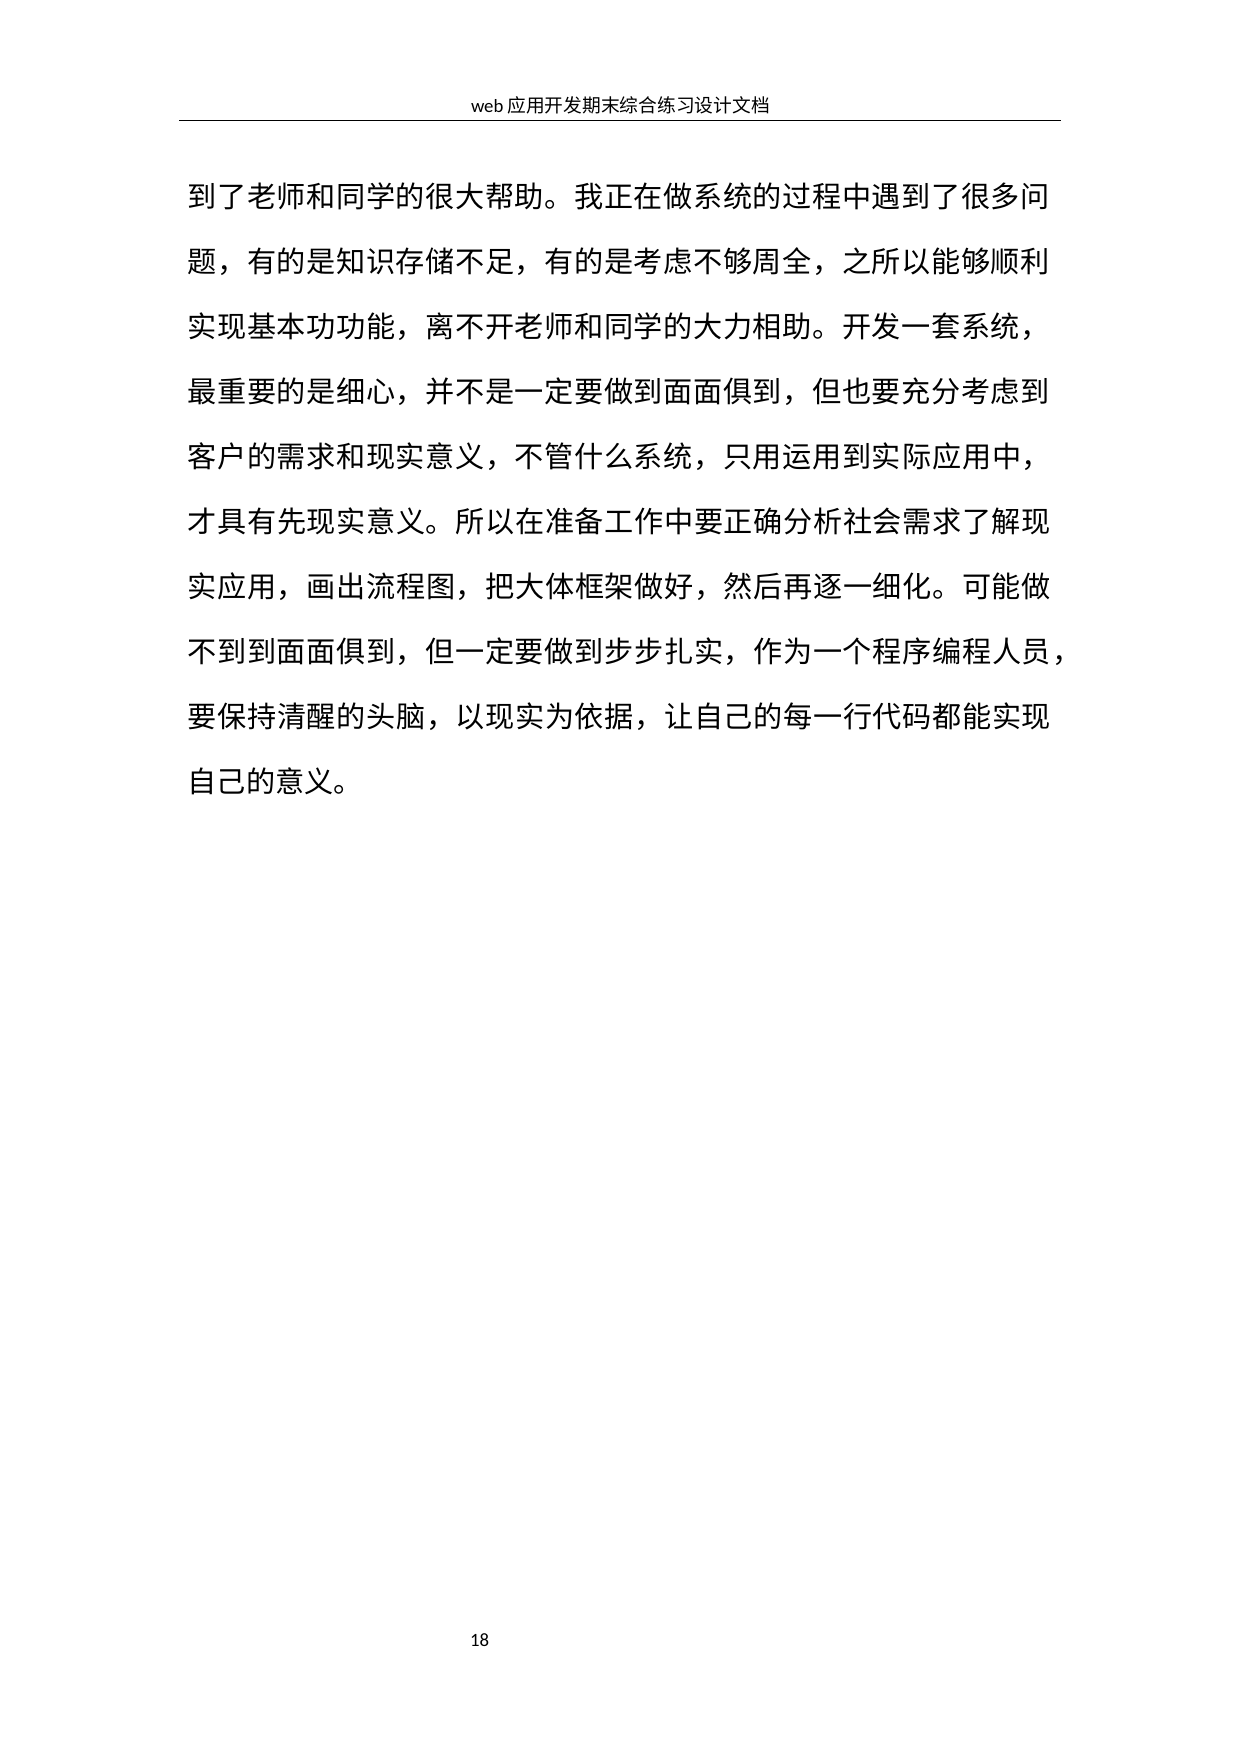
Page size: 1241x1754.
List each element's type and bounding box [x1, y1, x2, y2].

text [187, 162, 1053, 812]
